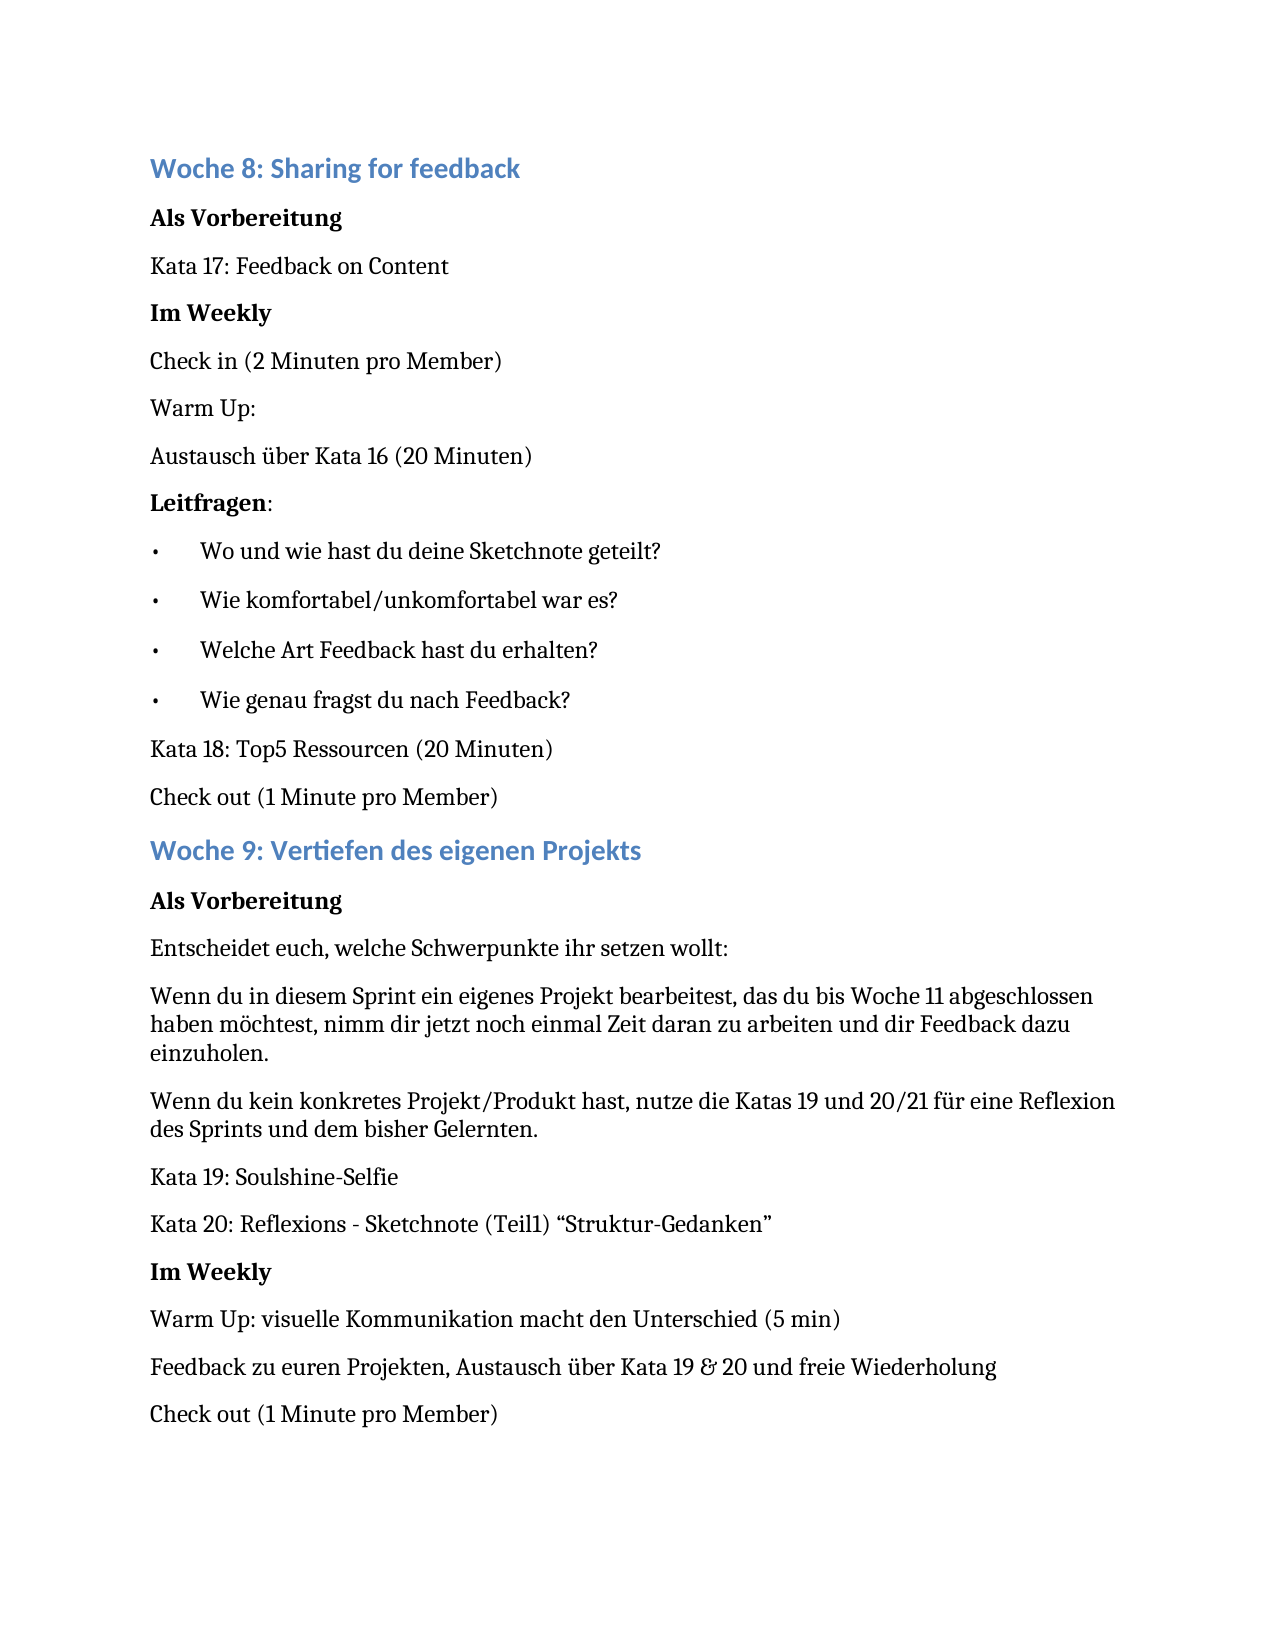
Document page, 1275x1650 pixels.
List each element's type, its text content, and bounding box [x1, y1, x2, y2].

text Als Vorbereitung [150, 887, 1125, 915]
subtitle Woche 8: Sharing for feedback [150, 150, 1125, 186]
list Welche Art Feedback hast du erhalten? [150, 636, 1125, 665]
text Kata 18: Top5 Ressourcen (20 Minuten) [150, 735, 1125, 764]
text Feedback zu euren Projekten, Austausch über Kata 19 & 20 und freie Wiederholung [150, 1353, 1125, 1382]
text Check in (2 Minuten pro Member) [150, 347, 1125, 376]
text Leitfragen: [150, 489, 1125, 518]
subtitle Woche 9: Vertiefen des eigenen Projekts [150, 832, 1125, 868]
text Check out (1 Minute pro Member) [150, 783, 1125, 811]
text Im Weekly [150, 1258, 1125, 1287]
text Wenn du in diesem Sprint ein eigenes Projekt bearbeitest, das du bis Woche 11 abgeschlossen haben möchtest, nimm dir jetzt noch einmal Zeit daran zu arbeiten und dir Feedback dazu einzuholen. [150, 982, 1125, 1068]
list Wie genau fragst du nach Feedback? [150, 686, 1125, 714]
text Wenn du kein konkretes Projekt/Produkt hast, nutze die Katas 19 und 20/21 für eine Reflexion des Sprints und dem bisher Gelernten. [150, 1087, 1125, 1144]
text Kata 17: Feedback on Content [150, 252, 1125, 281]
text Im Weekly [150, 299, 1125, 328]
text Check out (1 Minute pro Member) [150, 1400, 1125, 1429]
text Entscheidet euch, welche Schwerpunkte ihr setzen wollt: [150, 934, 1125, 963]
text Warm Up: visuelle Kommunikation macht den Unterschied (5 min) [150, 1305, 1125, 1334]
text Warm Up: [150, 394, 1125, 423]
text Kata 20: Reflexions - Sketchnote (Teil1) “Struktur-Gedanken” [150, 1210, 1125, 1239]
text Kata 19: Soulshine-Selfie [150, 1163, 1125, 1192]
list Wie komfortabel/unkomfortabel war es? [150, 586, 1125, 615]
list Wo und wie hast du deine Sketchnote geteilt? [150, 537, 1125, 566]
text Als Vorbereitung [150, 204, 1125, 233]
text Austausch über Kata 16 (20 Minuten) [150, 442, 1125, 471]
